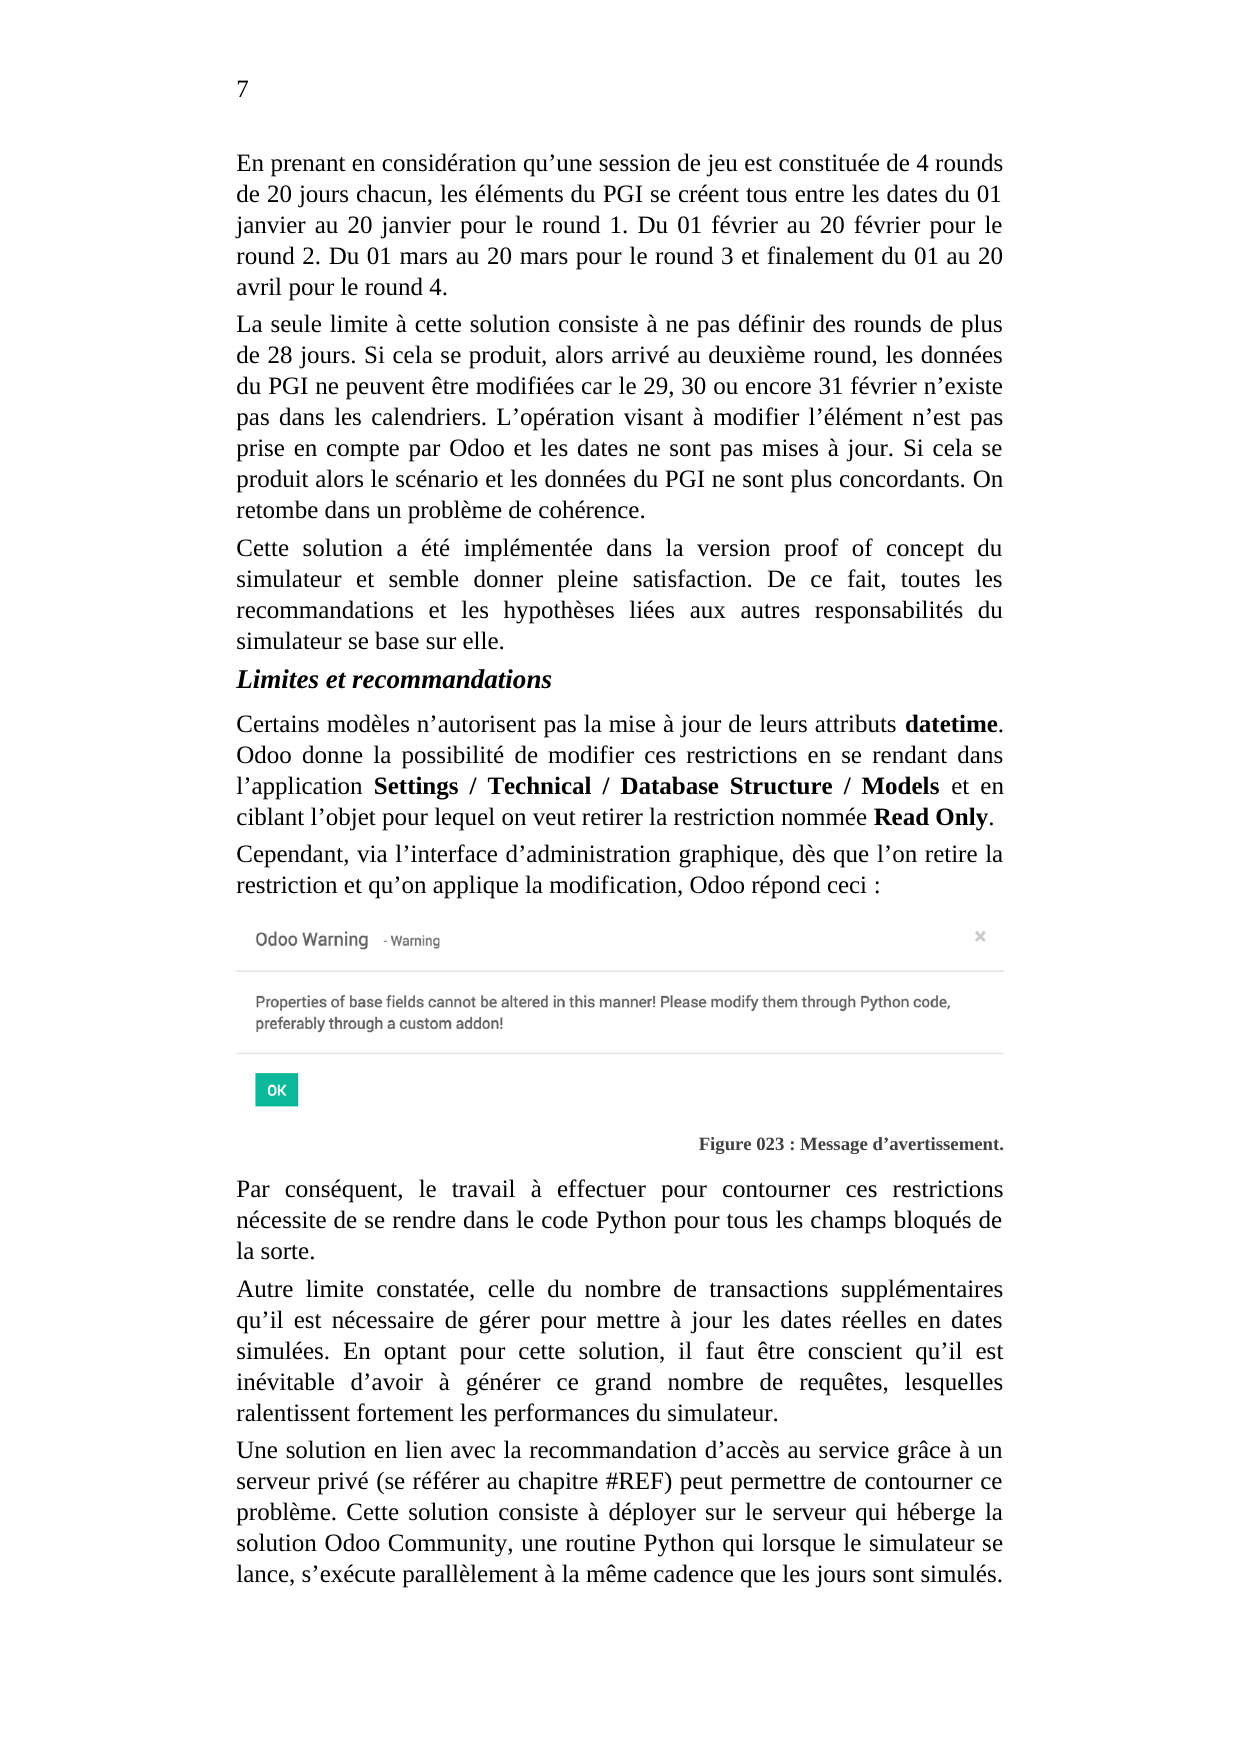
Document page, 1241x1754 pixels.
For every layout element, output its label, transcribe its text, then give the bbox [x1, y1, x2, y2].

picture [236, 907, 1004, 1124]
text Cependant, via l’interface d’administration graphique, dès que l’on retire la restriction et qu’on applique la modification, Odoo répond ceci : [236, 839, 1004, 899]
text Figure 023 : Message d’avertissement. [236, 1132, 1004, 1154]
text Certains modèles n’autorisent pas la mise à jour de leurs attributs datetime. Odoo donne la possibilité de modifier ces restrictions en se rendant dans l’application Settings / Technical / Database Structure / Models et en ciblant l’objet pour lequel on veut retirer la restriction nommée Read Only. [236, 709, 1004, 831]
text La seule limite à cette solution consiste à ne pas définir des rounds de plus de 28 jours. Si cela se produit, alors arrivé au deuxième round, les données du PGI ne peuvent être modifiées car le 29, 30 ou encore 31 février n’existe pas dans les calendriers. L’opération visant à modifier l’élément n’est pas prise en compte par Odoo et les dates ne sont pas mises à jour. Si cela se produit alors le scénario et les données du PGI ne sont plus concordants. On retombe dans un problème de cohérence. [236, 309, 1004, 524]
text Limites et recommandations [236, 663, 1004, 694]
text Autre limite constatée, celle du nombre de transactions supplémentaires qu’il est nécessaire de gérer pour mettre à jour les dates réelles en dates simulées. En optant pour cette solution, il faut être conscient qu’il est inévitable d’avoir à générer ce grand nombre de requêtes, lesquelles ralentissent fortement les performances du simulateur. [236, 1274, 1004, 1427]
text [236, 1435, 1004, 1588]
text En prenant en considération qu’une session de jeu est constituée de 4 rounds de 20 jours chacun, les éléments du PGI se créent tous entre les dates du 01 janvier au 20 janvier pour le round 1. Du 01 février au 20 février pour le round 2. Du 01 mars au 20 mars pour le round 3 et finalement du 01 au 20 avril pour le round 4. [236, 148, 1004, 301]
text Par conséquent, le travail à effectuer pour contourner ces restrictions nécessite de se rendre dans le code Python pour tous les champs bloqués de la sorte. [236, 1174, 1004, 1265]
text Cette solution a été implémentée dans la version proof of concept du simulateur et semble donner pleine satisfaction. De ce fait, toutes les recommandations et les hypothèses liées aux autres responsabilités du simulateur se base sur elle. [236, 533, 1004, 654]
